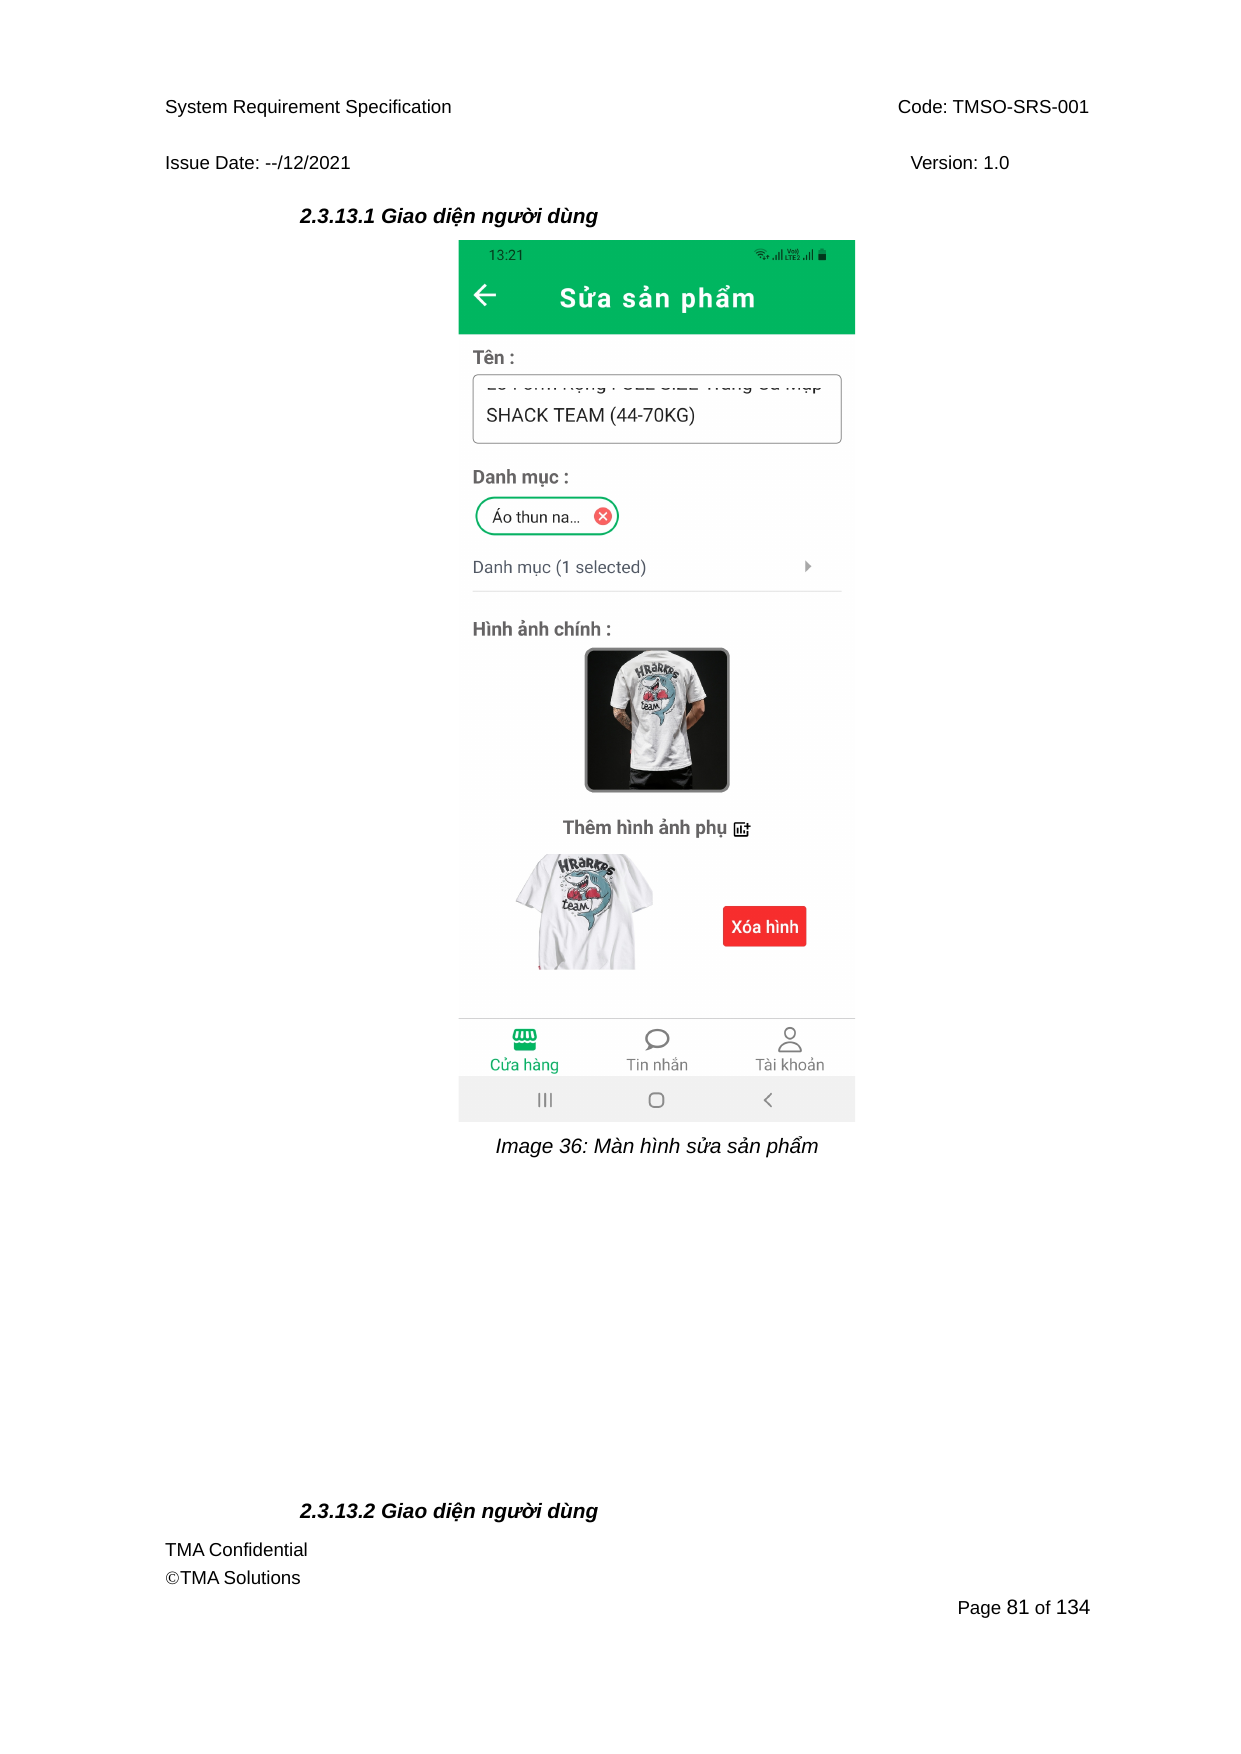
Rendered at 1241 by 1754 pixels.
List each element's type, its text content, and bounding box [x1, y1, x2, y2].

text Image 36: Màn hình sửa sản phẩm [150, 1134, 1090, 1158]
text 2.3.13.1 Giao diện người dùng [240, 204, 1090, 228]
picture [458, 240, 856, 1122]
text 2.3.13.2 Giao diện người dùng [240, 1498, 1090, 1522]
